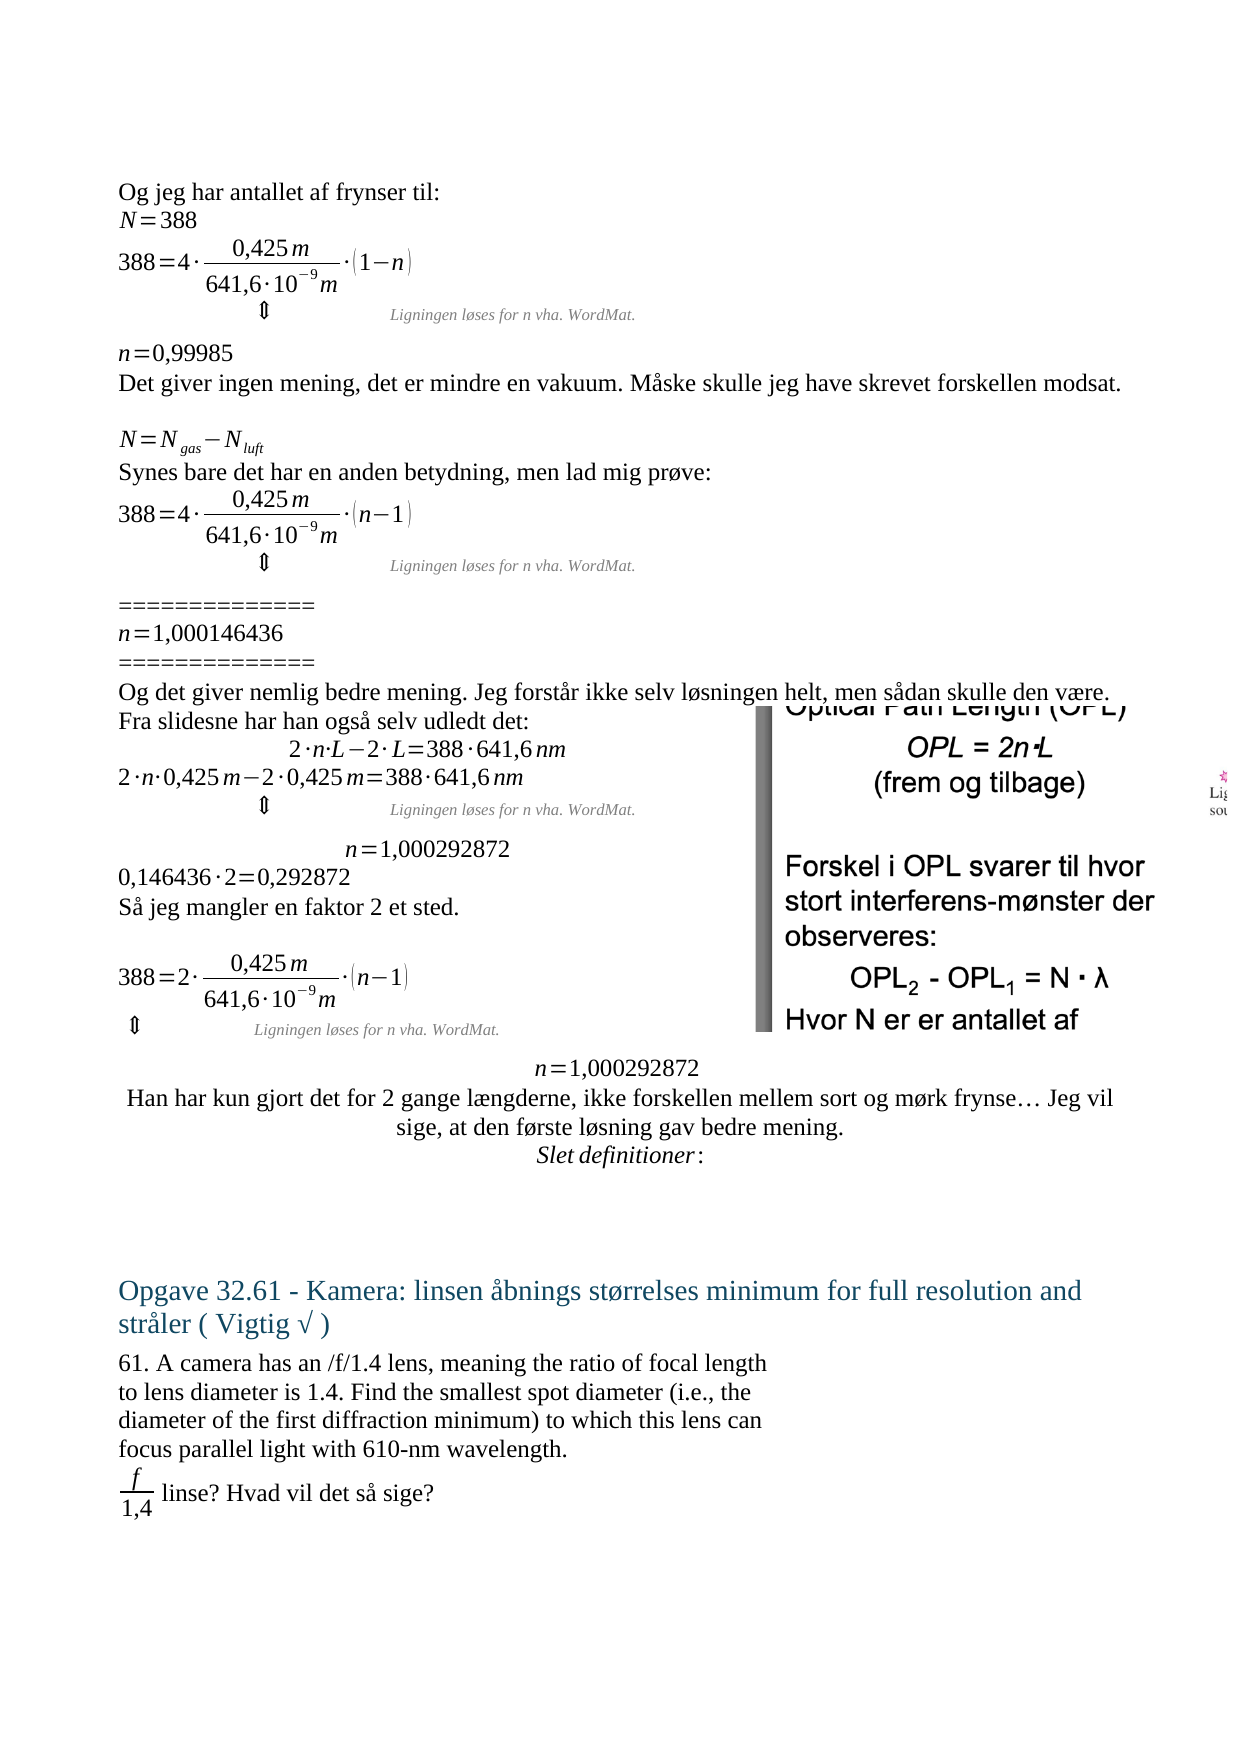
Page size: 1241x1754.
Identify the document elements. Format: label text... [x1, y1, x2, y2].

text Fra slidesne har han også selv udledt det: [118, 706, 755, 735]
text Ligningen løses for n vha. WordMat. [118, 297, 1122, 336]
subtitle Opgave 32.61 - Kamera: linsen åbnings størrelses minimum for full resolution and stråler ( Vigtig √ ) [118, 1273, 1122, 1340]
text ============== [118, 620, 1122, 677]
text Og jeg har antallet af frynser til: [118, 177, 1122, 297]
text 61. A camera has an /f/1.4 lens, meaning the ratio of focal length [118, 1348, 1122, 1377]
text Og det giver nemlig bedre mening. Jeg forstår ikke selv løsningen helt, men sådan skulle den være. [118, 677, 1122, 706]
text ============== [118, 591, 1122, 620]
text Så jeg mangler en faktor 2 et sted. [118, 863, 755, 921]
text diameter of the first diffraction minimum) to which this lens can [118, 1406, 1122, 1434]
text Han har kun gjort det for 2 gange længderne, ikke forskellen mellem sort og mørk frynse… Jeg vil sige, at den første løsning gav bedre mening. [118, 1055, 1122, 1170]
text Ligningen løses for n vha. WordMat. [118, 792, 755, 831]
text focus parallel light with 610-nm wavelength. [118, 1434, 1122, 1463]
text to lens diameter is 1.4. Find the smallest spot diameter (i.e., the [118, 1377, 1122, 1406]
text Ligningen løses for n vha. WordMat. [118, 548, 1122, 587]
picture [755, 706, 1228, 1032]
text Ligningen løses for n vha. WordMat. [118, 1012, 1122, 1051]
text Det giver ingen mening, det er mindre en vakuum. Måske skulle jeg have skrevet forskellen modsat. Synes bare det har en anden betydning, men lad mig prøve: [118, 368, 1122, 486]
text linse? Hvad vil det så sige? [118, 1463, 1122, 1522]
